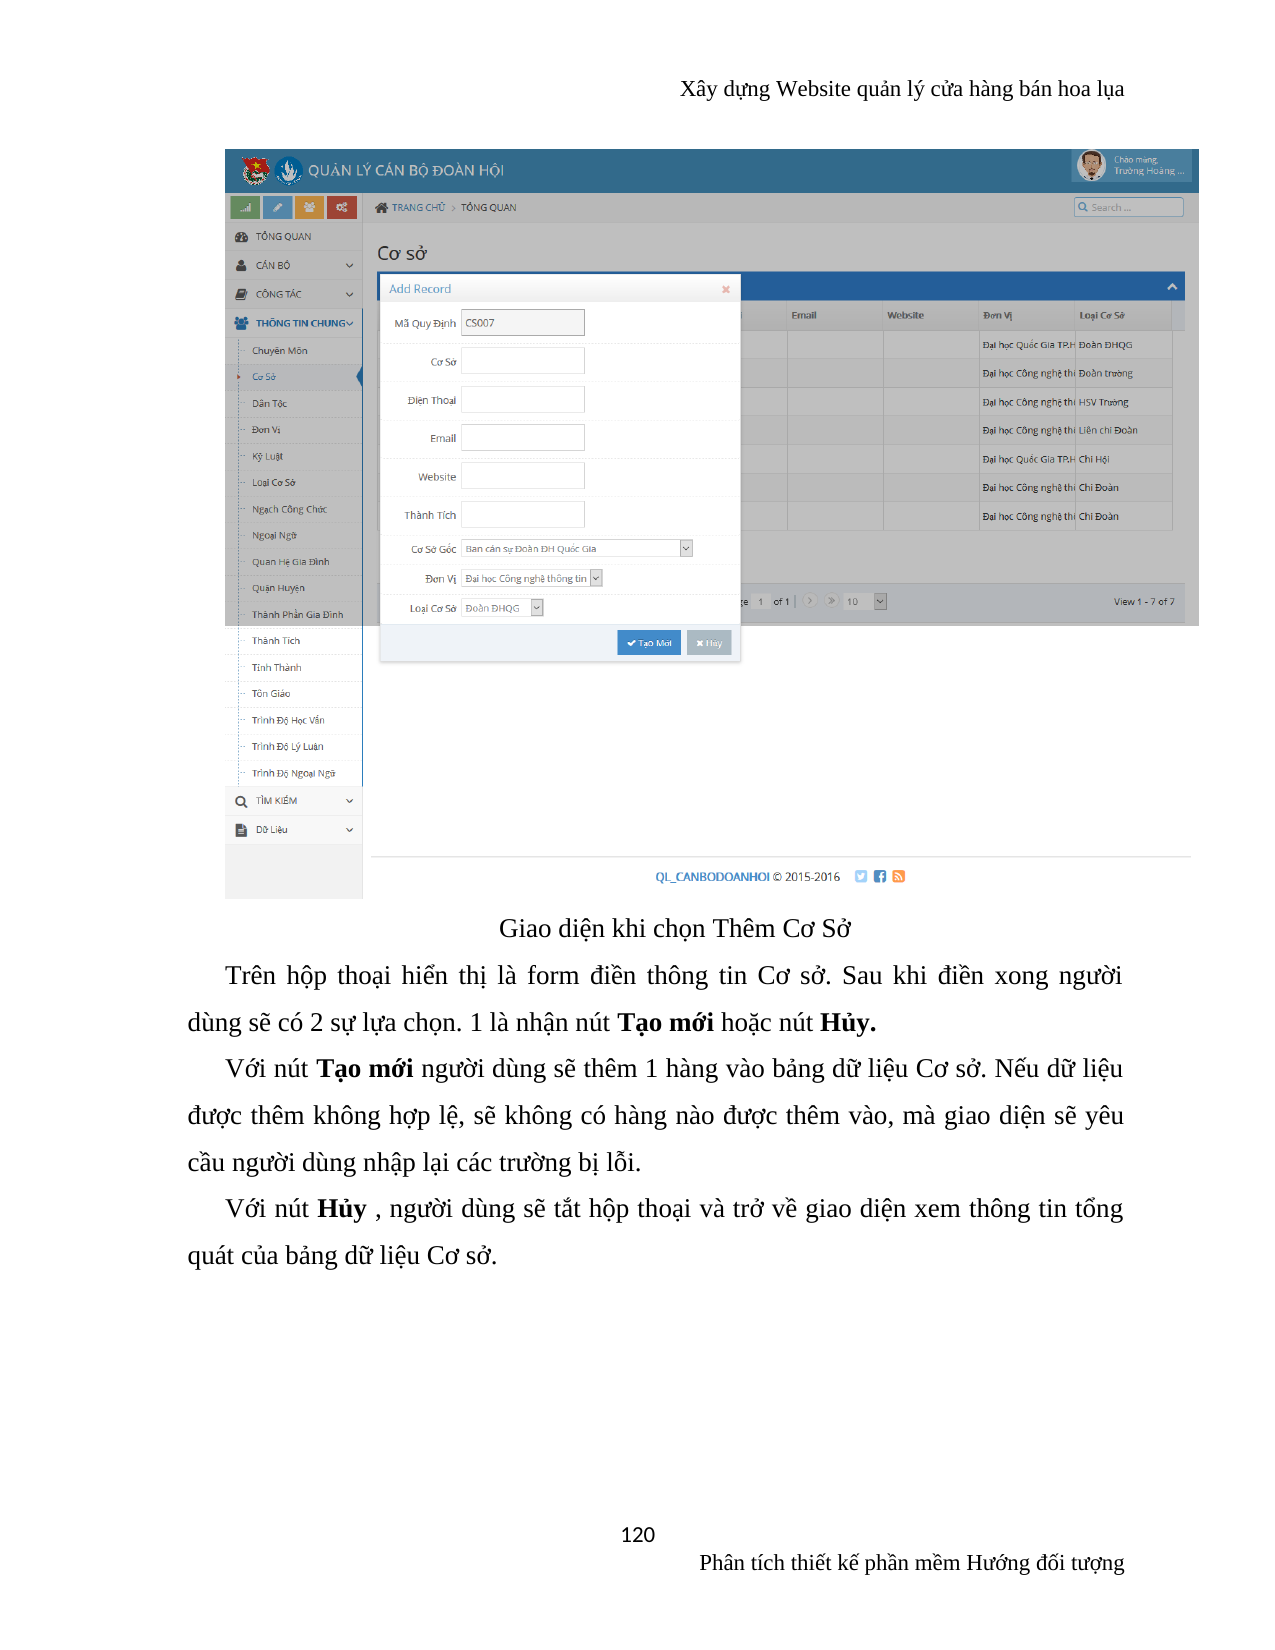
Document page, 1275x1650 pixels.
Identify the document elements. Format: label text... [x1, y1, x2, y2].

list Với nút Hủy , người dùng sẽ tắt hộp thoại và trở về giao diện xem thông tin tổng quát của bảng dữ liệu Cơ sở. [187, 1192, 1125, 1270]
list Với nút Tạo mới người dùng sẽ thêm 1 hàng vào bảng dữ liệu Cơ sở. Nếu dữ liệu được thêm không hợp lệ, sẽ không có hàng nào được thêm vào, mà giao diện sẽ yêu cầu người dùng nhập lại các trường bị lỗi. [187, 1052, 1125, 1177]
list Giao diện khi chọn Thêm Cơ Sở [187, 912, 1125, 944]
picture [225, 149, 1199, 899]
list Trên hộp thoại hiển thị là form điền thông tin Cơ sở. Sau khi điền xong người dùng sẽ có 2 sự lựa chọn. 1 là nhận nút Tạo mới hoặc nút Hủy. [187, 959, 1125, 1037]
